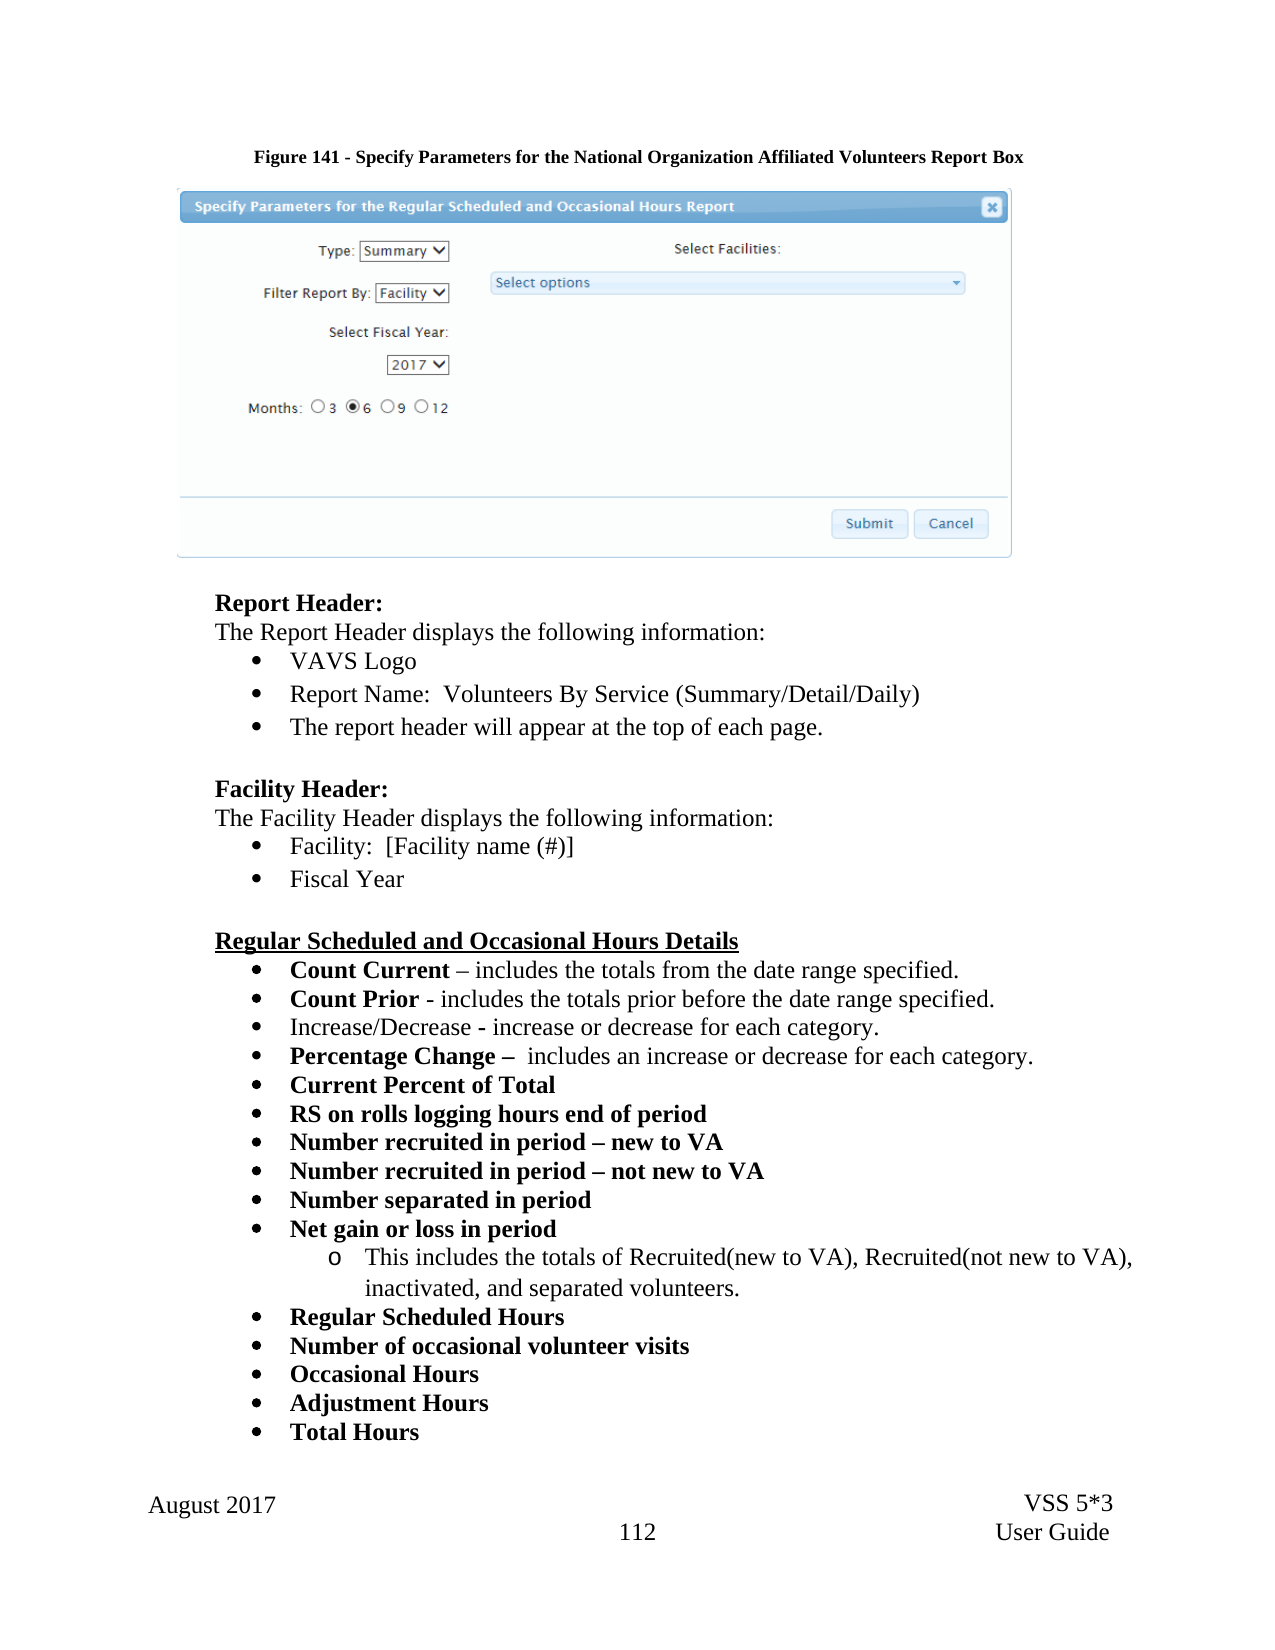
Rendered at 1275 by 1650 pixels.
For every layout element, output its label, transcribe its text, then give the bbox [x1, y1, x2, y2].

list Report Header: [214, 588, 1137, 617]
list Number recruited in period – new to VA [252, 1127, 1137, 1156]
list Fiscal Year [252, 864, 1127, 893]
list The Report Header displays the following information: [214, 617, 1137, 646]
list RS on rolls logging hours end of period [252, 1099, 1137, 1127]
list VAVS Logo [252, 646, 1127, 675]
list Number of occasional volunteer visits [252, 1331, 1137, 1359]
list Regular Scheduled Hours [252, 1302, 1137, 1331]
list Increase/Decrease - increase or decrease for each category. [252, 1012, 1137, 1041]
text The Facility Header displays the following information: [139, 803, 1137, 831]
list Occasional Hours [252, 1359, 1137, 1388]
text Regular Scheduled and Occasional Hours Details [214, 926, 1137, 955]
list Count Prior - includes the totals prior before the date range specified. [252, 984, 1137, 1012]
text Facility Header: [139, 774, 1137, 803]
list Percentage Change – includes an increase or decrease for each category. [252, 1041, 1137, 1070]
list Report Name: Volunteers By Service (Summary/Detail/Daily) [252, 679, 1127, 708]
list Facility: [Facility name (#)] [252, 831, 1127, 860]
list Number separated in period [252, 1185, 1137, 1214]
picture [177, 188, 1012, 560]
list Number recruited in period – not new to VA [252, 1156, 1137, 1185]
list Net gain or loss in period [252, 1214, 1137, 1242]
list Adjustment Hours [252, 1388, 1137, 1417]
list Current Percent of Total [252, 1070, 1137, 1099]
list The report header will appear at the top of each page. [252, 712, 1127, 741]
list Count Current – includes the totals from the date range specified. [252, 955, 1137, 984]
list Total Hours [252, 1417, 1137, 1446]
list This includes the totals of Recruited(new to VA), Recruited(not new to VA), inactivated, and separated volunteers. [327, 1242, 1137, 1302]
